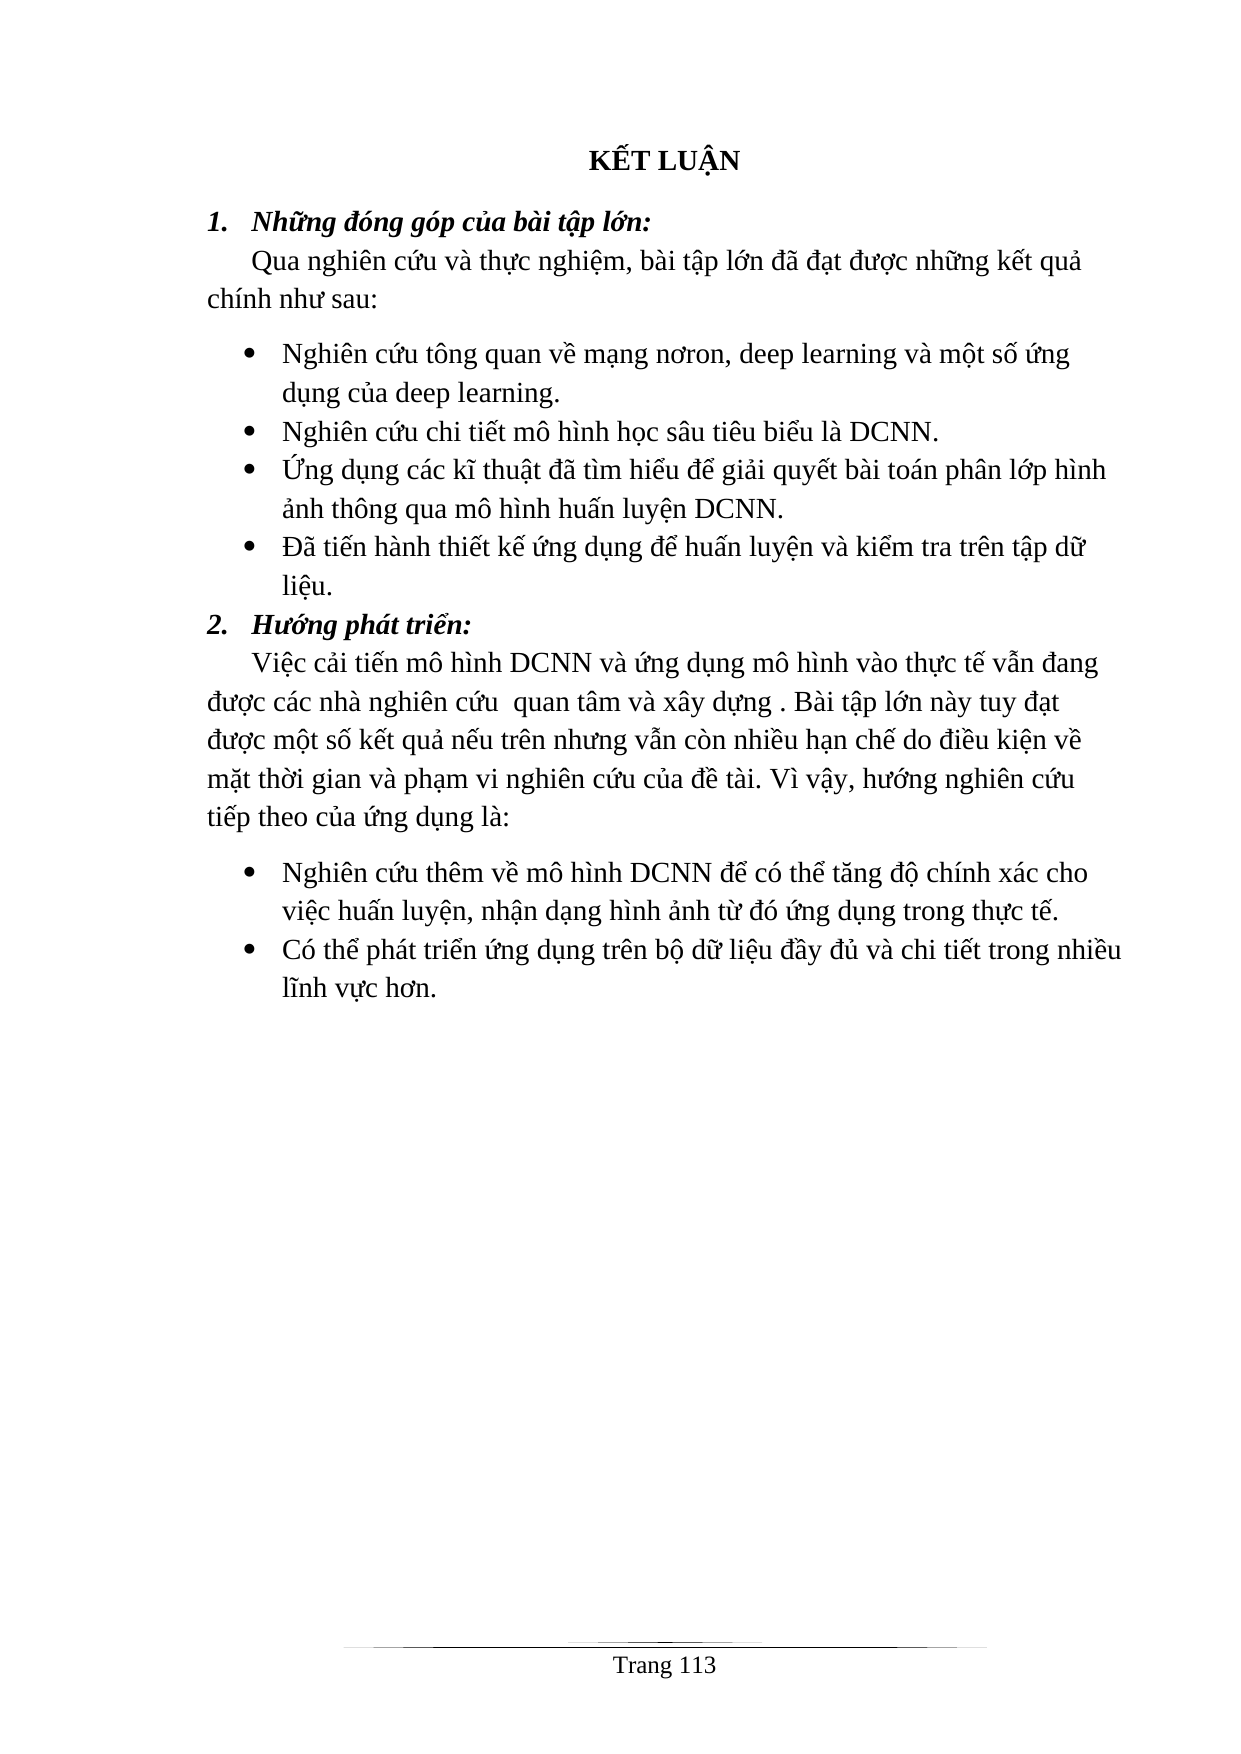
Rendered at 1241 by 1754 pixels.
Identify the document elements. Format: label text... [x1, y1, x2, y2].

subtitle KẾT LUẬN [207, 143, 1122, 177]
list Nghiên cứu tông quan về mạng nơron, deep learning và một số ứng dụng của deep learning. [244, 337, 1122, 409]
list Đã tiến hành thiết kế ứng dụng để huấn luyện và kiểm tra trên tập dữ liệu. [244, 529, 1122, 602]
list Nghiên cứu chi tiết mô hình học sâu tiêu biểu là DCNN. [244, 414, 1122, 447]
text Qua nghiên cứu và thực nghiệm, bài tập lớn đã đạt được những kết quả chính như sau: [207, 243, 1122, 315]
list Nghiên cứu thêm về mô hình DCNN để có thể tăng độ chính xác cho việc huấn luyện, nhận dạng hình ảnh từ đó ứng dụng trong thực tế. [244, 855, 1122, 927]
list Ứng dụng các kĩ thuật đã tìm hiểu để giải quyết bài toán phân lớp hình ảnh thông qua mô hình huấn luyện DCNN. [244, 452, 1122, 524]
text Việc cải tiến mô hình DCNN và ứng dụng mô hình vào thực tế vẫn đang được các nhà nghiên cứu quan tâm và xây dựng . Bài tập lớn này tuy đạt được một số kết quả nếu trên nhưng vẫn còn nhiều hạn chế do điều kiện về mặt thời gian và phạm vi nghiên cứu của đề tài. Vì vậy, hướng nghiên cứu tiếp theo của ứng dụng là: [207, 645, 1122, 833]
list Hướng phát triển: [207, 607, 1122, 640]
list Những đóng góp của bài tập lớn: [207, 204, 1122, 238]
list Có thể phát triển ứng dụng trên bộ dữ liệu đầy đủ và chi tiết trong nhiều lĩnh vực hơn. [244, 932, 1122, 1004]
